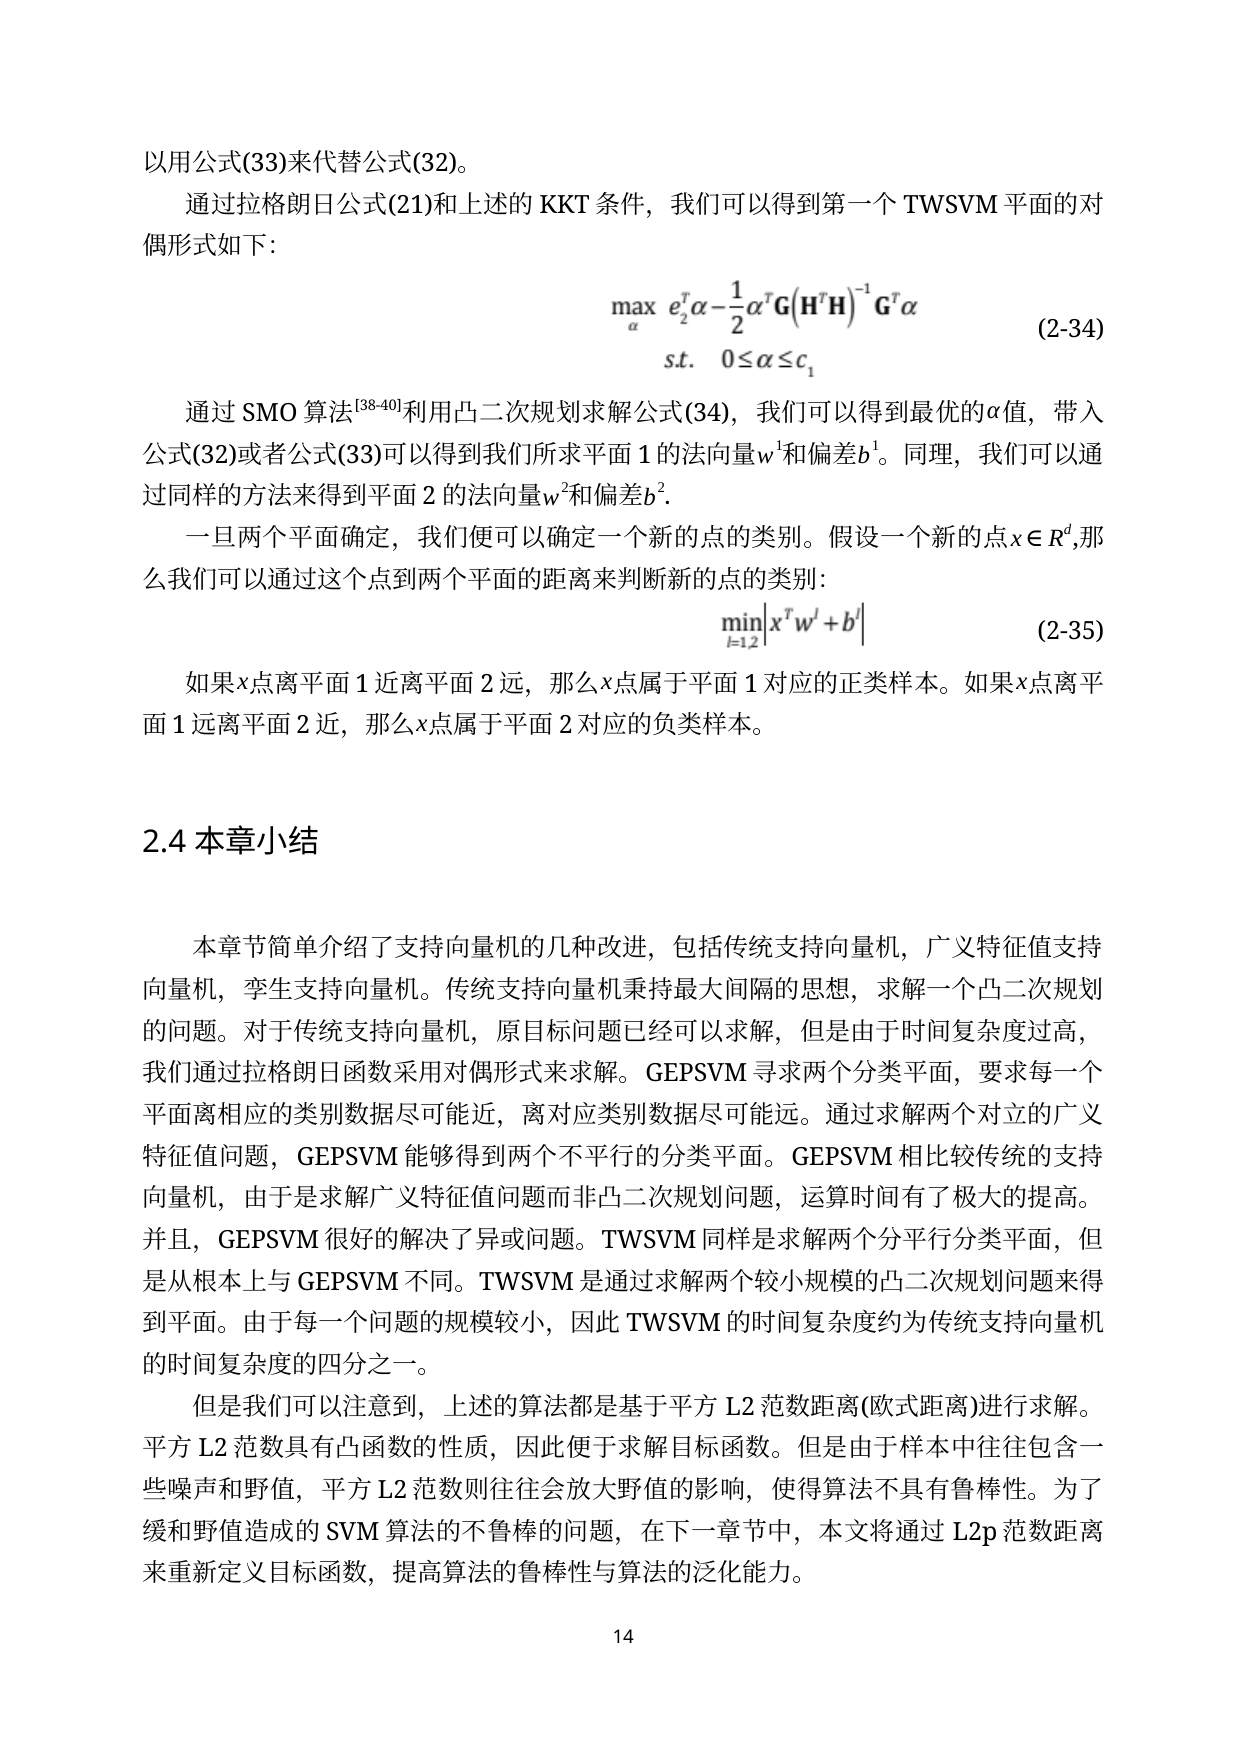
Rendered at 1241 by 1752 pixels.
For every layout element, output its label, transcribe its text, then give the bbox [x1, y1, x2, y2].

text 一旦两个平面确定，我们便可以确定一个新的点的类别。假设一个新的点,那么我们可以通过这个点到两个平面的距离来判断新的点的类别： [142, 515, 1104, 598]
text 通过SMO算法[38-40]利用凸二次规划求解公式(34)，我们可以得到最优的值，带入公式(32)或者公式(33)可以得到我们所求平面1的法向量和偏差。同理，我们可以通过同样的方法来得到平面2 的法向量和偏差. [142, 390, 1104, 515]
text (2-35) [142, 598, 1104, 661]
text 如果点离平面1近离平面2远，那么点属于平面1对应的正类样本。如果点离平面1远离平面2近，那么点属于平面2对应的负类样本。 [142, 661, 1104, 744]
text (2-34) [142, 265, 1104, 390]
text 通过拉格朗日公式(21)和上述的KKT条件，我们可以得到第一个TWSVM平面的对偶形式如下： [142, 181, 1104, 265]
text 但是我们可以注意到，上述的算法都是基于平方L2范数距离(欧式距离)进行求解。平方L2范数具有凸函数的性质，因此便于求解目标函数。但是由于样本中往往包含一些噪声和野值，平方L2范数则往往会放大野值的影响，使得算法不具有鲁棒性。为了缓和野值造成的SVM算法的不鲁棒的问题，在下一章节中，本文将通过L2p范数距离来重新定义目标函数，提高算法的鲁棒性与算法的泛化能力。 [142, 1383, 1104, 1592]
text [142, 140, 1104, 181]
text 本章节简单介绍了支持向量机的几种改进，包括传统支持向量机，广义特征值支持向量机，孪生支持向量机。传统支持向量机秉持最大间隔的思想，求解一个凸二次规划的问题。对于传统支持向量机，原目标问题已经可以求解，但是由于时间复杂度过高，我们通过拉格朗日函数采用对偶形式来求解。GEPSVM寻求两个分类平面，要求每一个平面离相应的类别数据尽可能近，离对应类别数据尽可能远。通过求解两个对立的广义特征值问题，GEPSVM能够得到两个不平行的分类平面。GEPSVM相比较传统的支持向量机，由于是求解广义特征值问题而非凸二次规划问题，运算时间有了极大的提高。并且，GEPSVM很好的解决了异或问题。TWSVM同样是求解两个分平行分类平面，但是从根本上与GEPSVM不同。TWSVM是通过求解两个较小规模的凸二次规划问题来得到平面。由于每一个问题的规模较小，因此TWSVM的时间复杂度约为传统支持向量机的时间复杂度的四分之一。 [142, 925, 1104, 1383]
subtitle 2.4 本章小结 [142, 813, 1104, 865]
